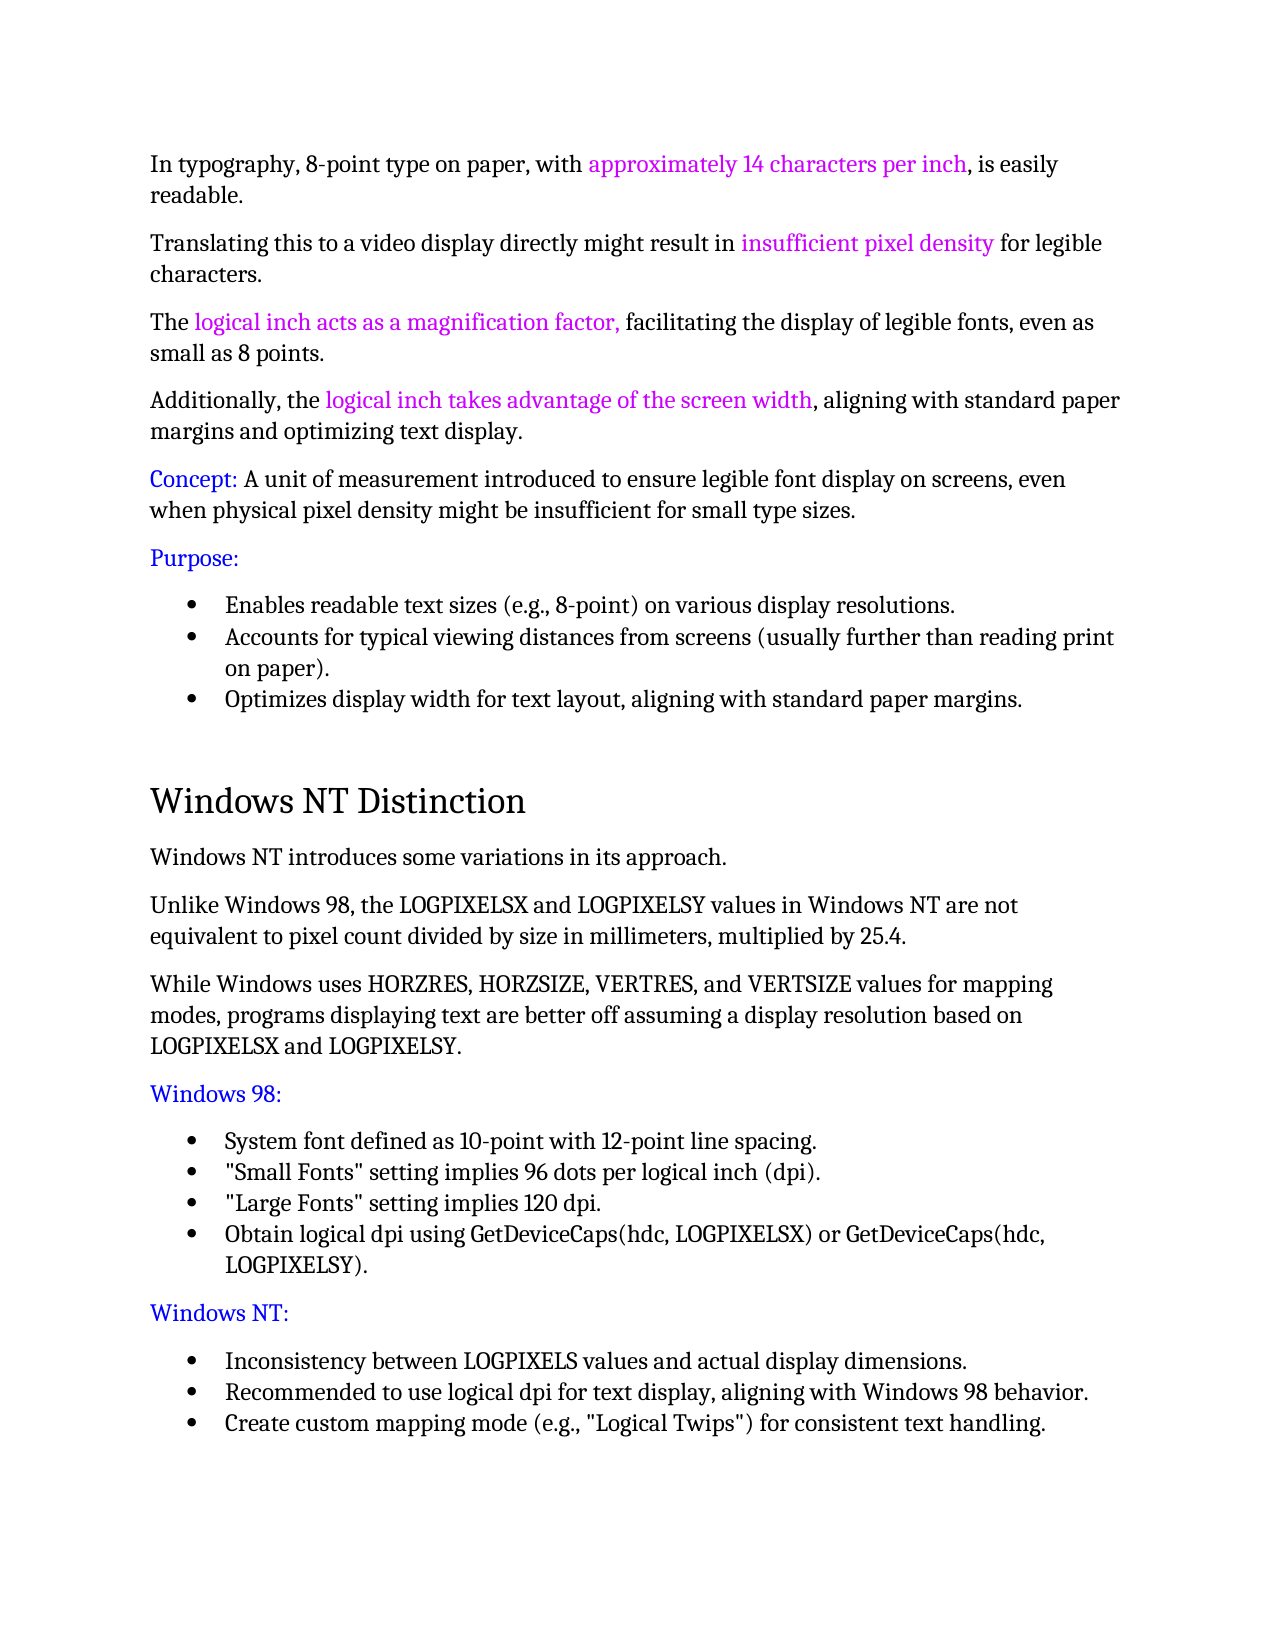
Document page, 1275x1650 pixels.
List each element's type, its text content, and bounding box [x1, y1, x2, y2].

text Translating this to a video display directly might result in insufficient pixel density for legible characters. [150, 229, 1125, 288]
text Windows NT introduces some variations in its approach. [150, 843, 1125, 872]
text The logical inch acts as a magnification factor, facilitating the display of legible fonts, even as small as 8 points. [150, 307, 1125, 367]
text Windows NT: [150, 1299, 1125, 1328]
text Additionally, the logical inch takes advantage of the screen width, aligning with standard paper margins and optimizing text display. [150, 386, 1125, 446]
text Windows 98: [150, 1079, 1125, 1108]
text Windows NT Distinction [150, 780, 1125, 823]
text In typography, 8-point type on paper, with approximately 14 characters per inch, is easily readable. [150, 150, 1125, 210]
text Purpose: [150, 544, 1125, 572]
list "Large Fonts" setting implies 120 dpi. [187, 1189, 1125, 1218]
list System font defined as 10-point with 12-point line spacing. [187, 1127, 1125, 1156]
text Unlike Windows 98, the LOGPIXELSX and LOGPIXELSY values in Windows NT are not equivalent to pixel count divided by size in millimeters, multiplied by 25.4. [150, 891, 1125, 951]
list Create custom mapping mode (e.g., "Logical Twips") for consistent text handling. [187, 1409, 1125, 1438]
text Concept: A unit of measurement introduced to ensure legible font display on screens, even when physical pixel density might be insufficient for small type sizes. [150, 465, 1125, 525]
list Optimizes display width for text layout, aligning with standard paper margins. [187, 684, 1125, 713]
list Obtain logical dpi using GetDeviceCaps(hdc, LOGPIXELSX) or GetDeviceCaps(hdc, LOGPIXELSY). [187, 1220, 1125, 1280]
text While Windows uses HORZRES, HORZSIZE, VERTRES, and VERTSIZE values for mapping modes, programs displaying text are better off assuming a display resolution based on LOGPIXELSX and LOGPIXELSY. [150, 970, 1125, 1061]
list Accounts for typical viewing distances from screens (usually further than reading print on paper). [187, 622, 1125, 682]
list Recommended to use logical dpi for text display, aligning with Windows 98 behavior. [187, 1378, 1125, 1407]
list "Small Fonts" setting implies 96 dots per logical inch (dpi). [187, 1158, 1125, 1187]
list Inconsistency between LOGPIXELS values and actual display dimensions. [187, 1347, 1125, 1376]
list Enables readable text sizes (e.g., 8-point) on various display resolutions. [187, 591, 1125, 620]
